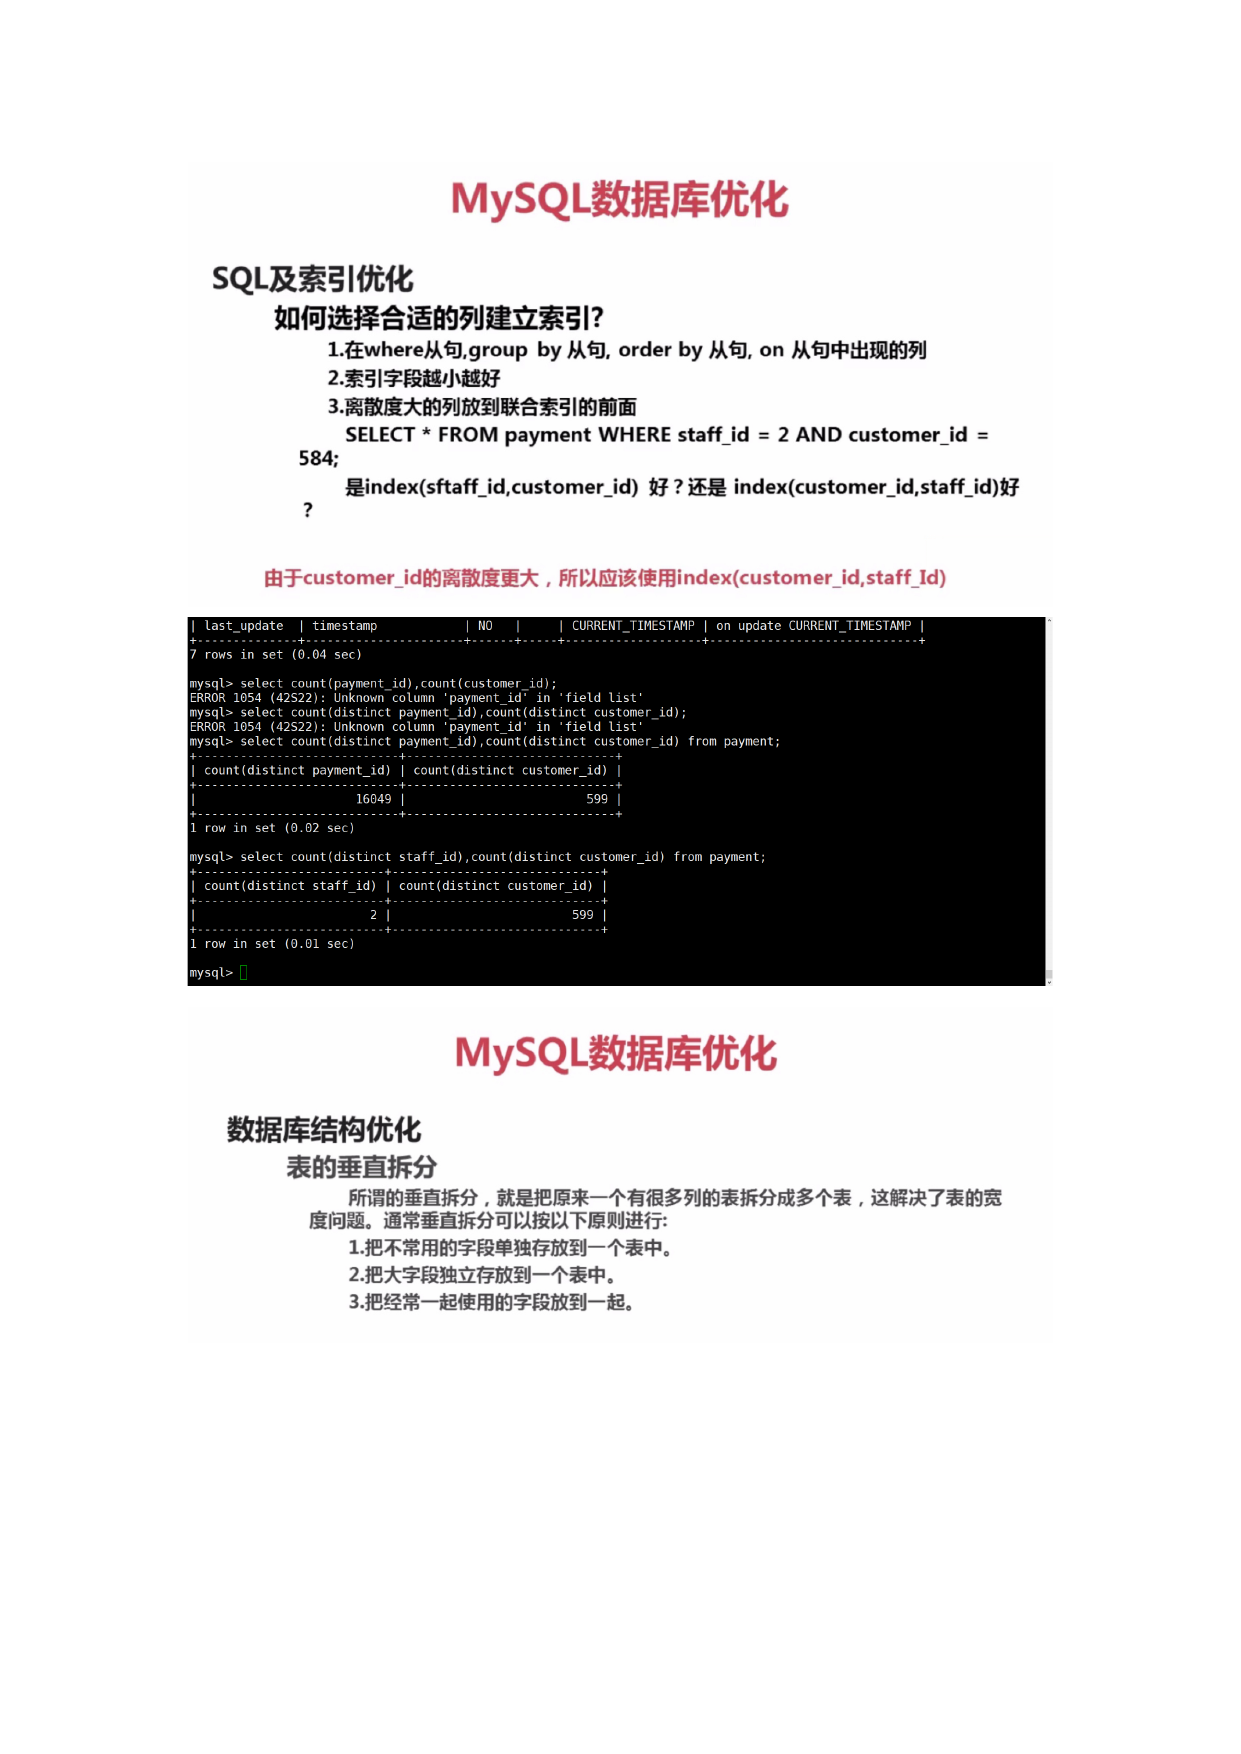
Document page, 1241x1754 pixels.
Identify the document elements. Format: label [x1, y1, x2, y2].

picture [187, 617, 1053, 986]
picture [187, 1007, 1053, 1343]
picture [187, 162, 1053, 607]
